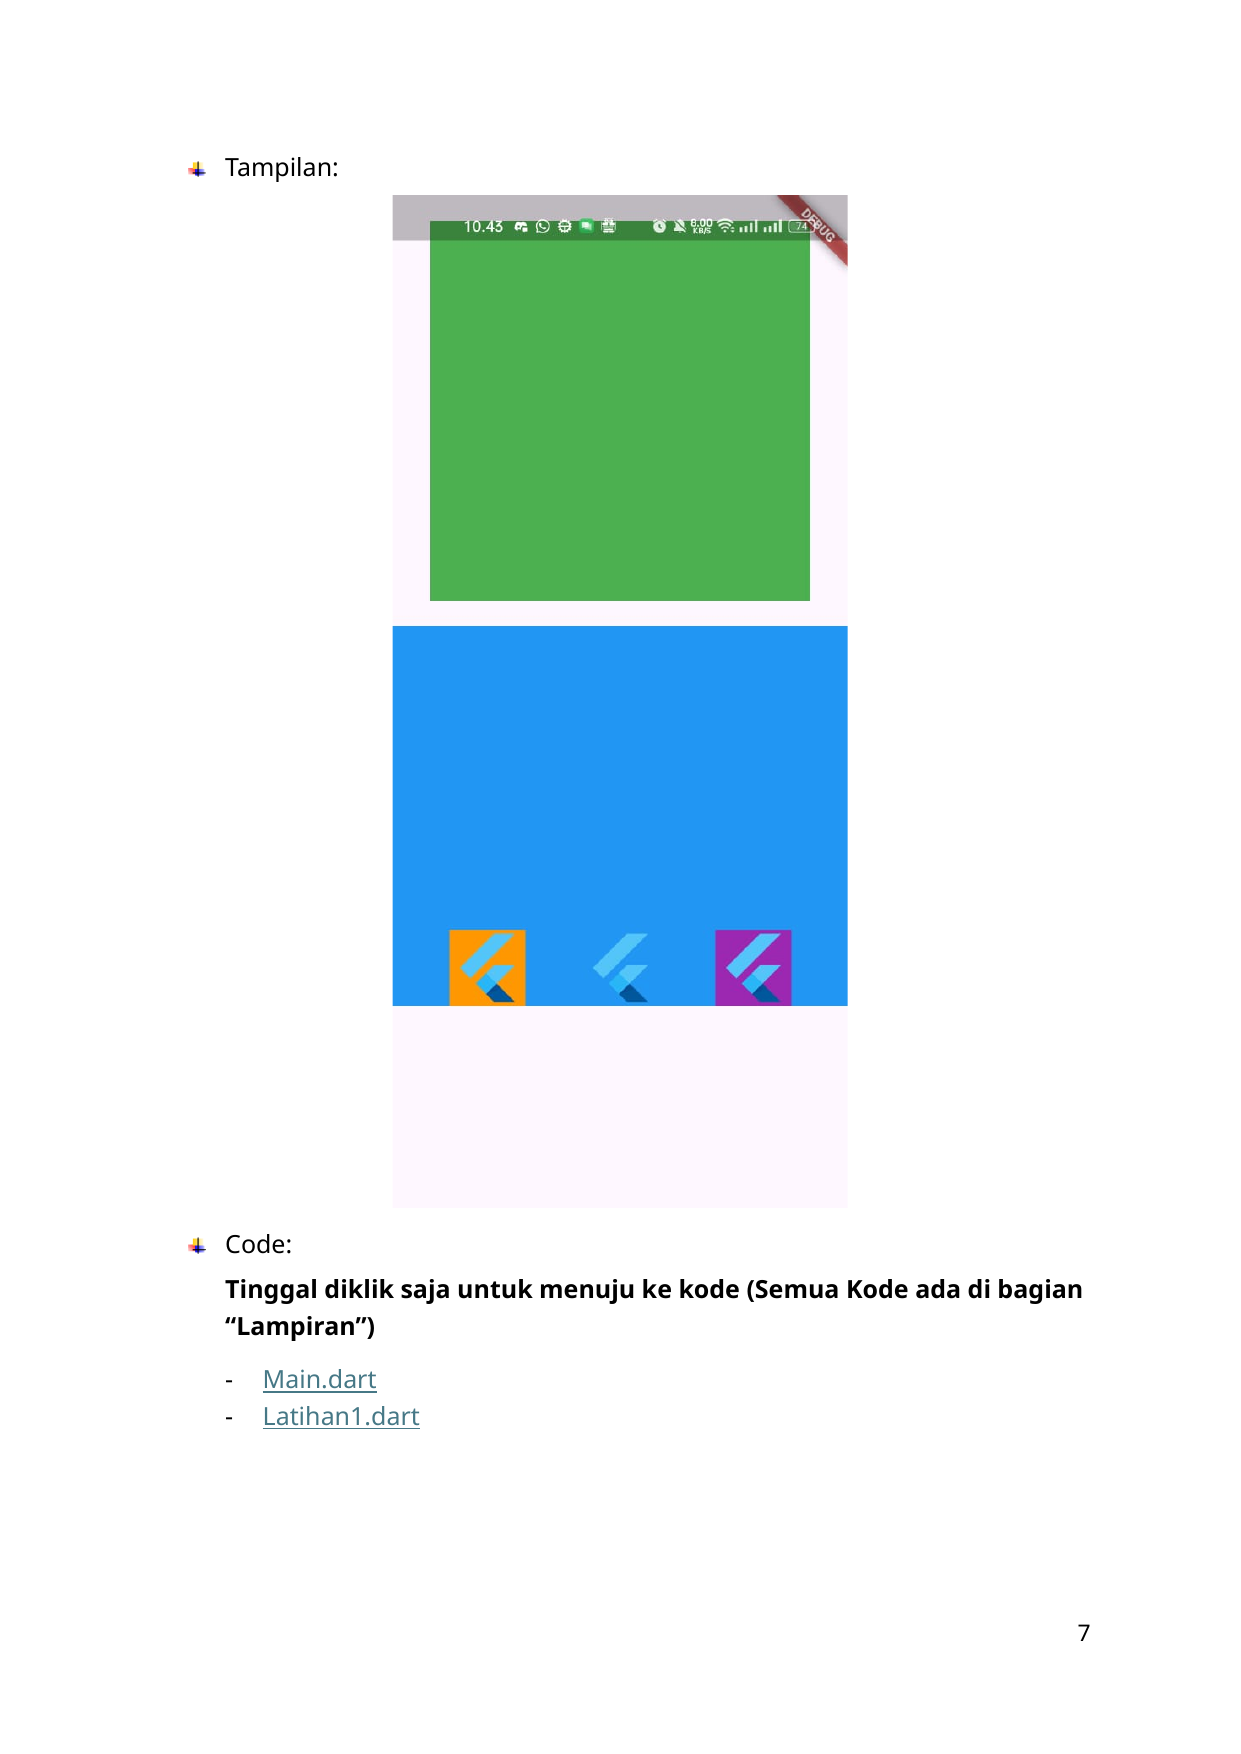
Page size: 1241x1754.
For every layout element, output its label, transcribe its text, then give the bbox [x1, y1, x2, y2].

list Main.dart [225, 1362, 1090, 1396]
list Latihan1.dart [225, 1399, 1090, 1433]
picture [188, 1236, 206, 1254]
picture [392, 195, 848, 1208]
subtitle Tampilan: [187, 150, 1090, 184]
subtitle Code: [187, 1227, 1090, 1261]
text Tinggal diklik saja untuk menuju ke kode (Semua Kode ada di bagian “Lampiran”) [225, 1272, 1090, 1343]
picture [188, 160, 206, 177]
